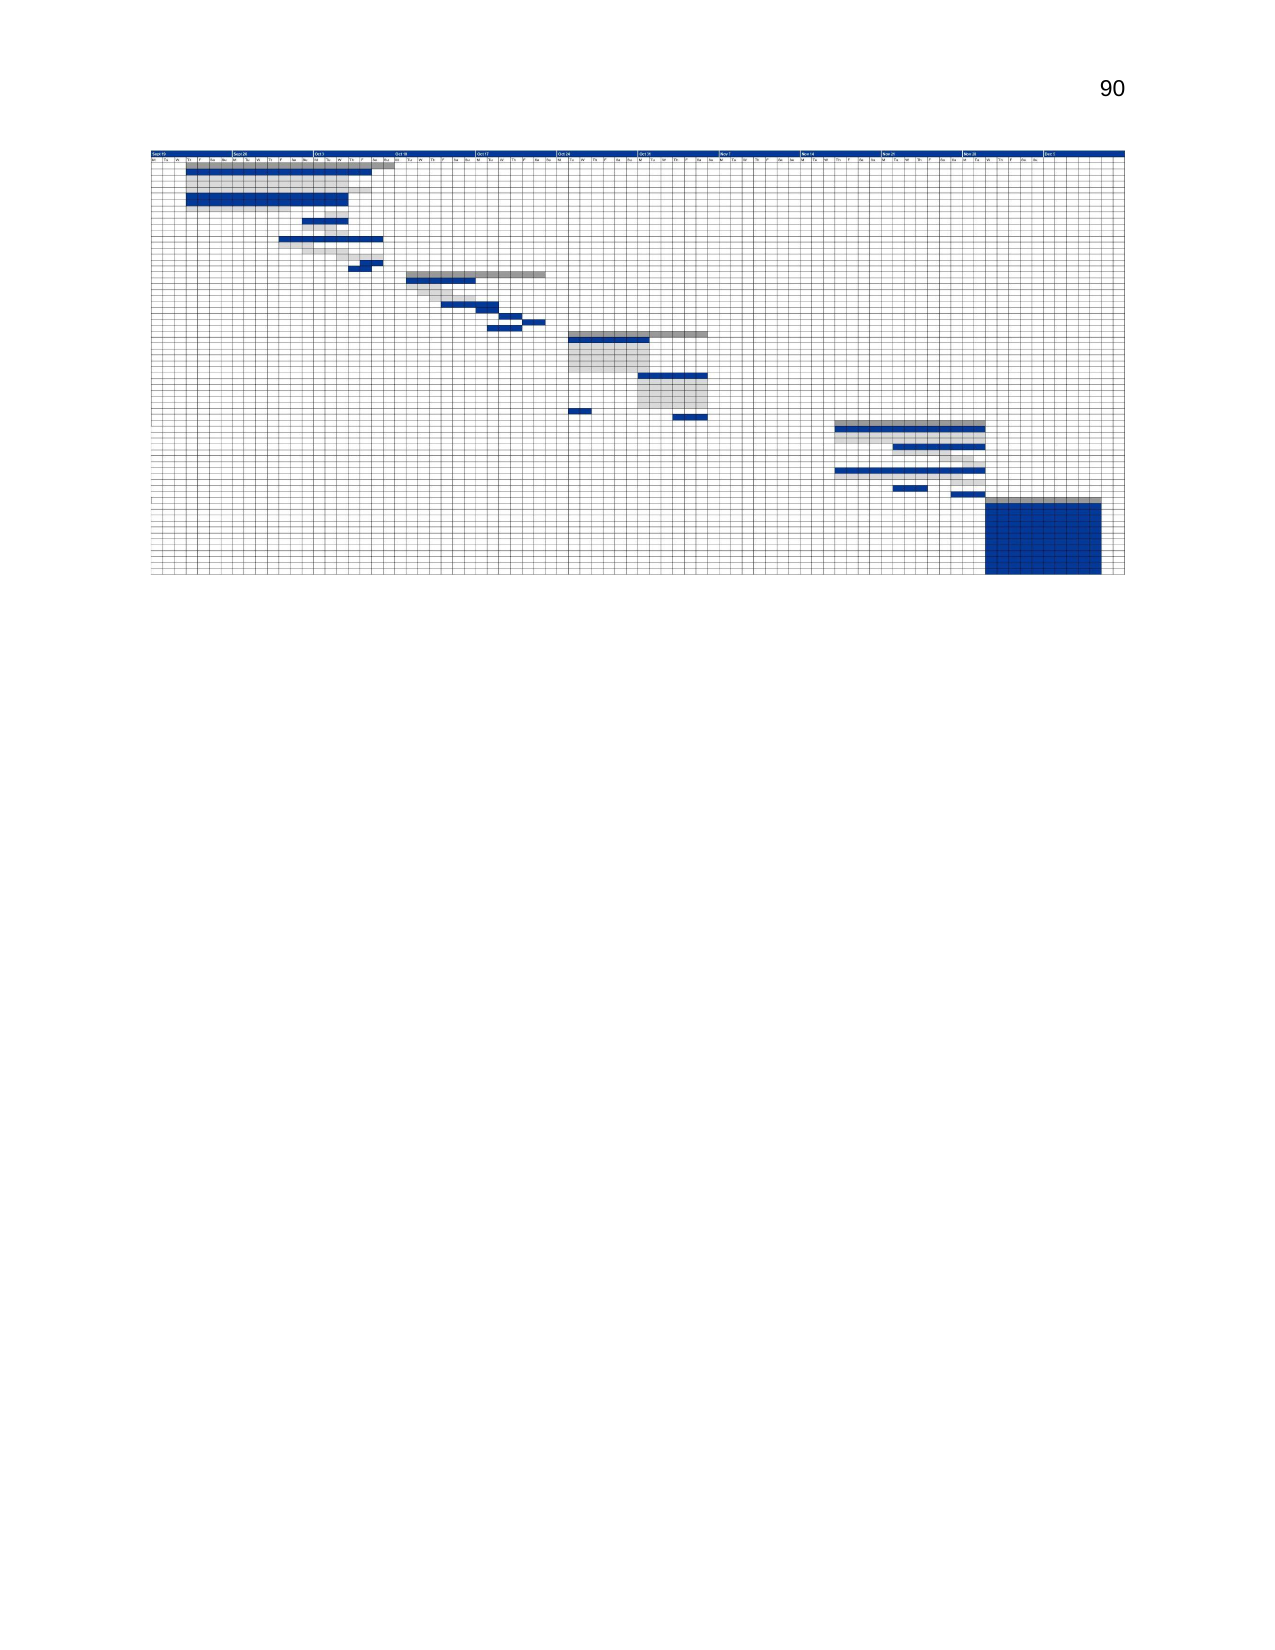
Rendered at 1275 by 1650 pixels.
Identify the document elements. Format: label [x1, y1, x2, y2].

picture [150, 150, 1125, 575]
